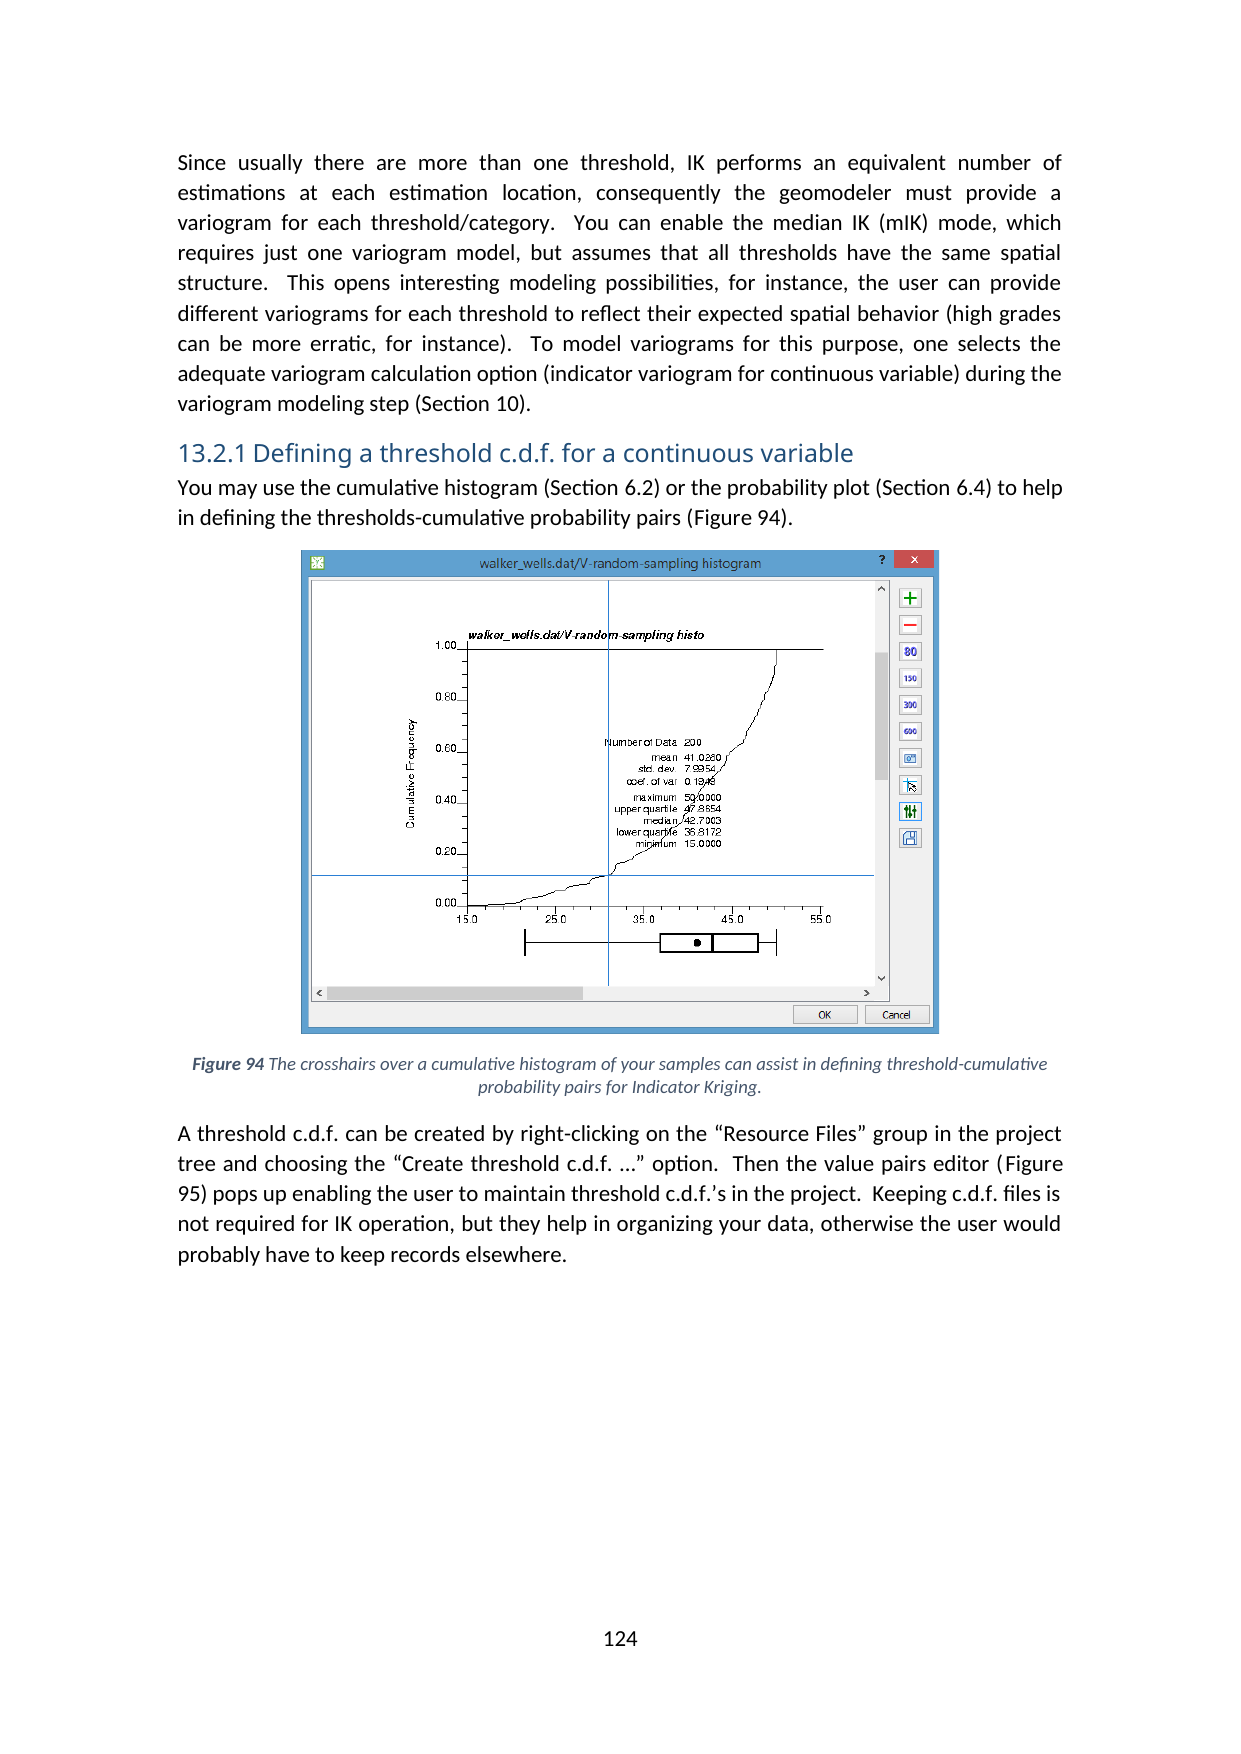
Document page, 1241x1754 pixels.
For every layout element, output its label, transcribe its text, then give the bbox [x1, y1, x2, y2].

text A threshold c.d.f. can be created by right-clicking on the “Resource Files” group in the project tree and choosing the “Create threshold c.d.f. …” option. Then the value pairs editor (Figure 93) pops up enabling the user to maintain threshold c.d.f.’s in the project. Keeping c.d.f. files is not required for IK operation, but they help in organizing your data, otherwise the user would probably have to keep records elsewhere. [177, 1119, 1063, 1268]
picture [301, 550, 940, 1034]
text Figure 94 The crosshairs over a cumulative histogram of your samples can assist in defining threshold-cumulative probability pairs for Indicator Kriging. [177, 1052, 1063, 1098]
text Since usually there are more than one threshold, IK performs an equivalent number of estimations at each estimation location, consequently the geomodeler must provide a variogram for each threshold/category. You can enable the median IK (mIK) mode, which requires just one variogram model, but assumes that all thresholds have the same spatial structure. This opens interesting modeling possibilities, for instance, the user can provide different variograms for each threshold to reflect their expected spatial behavior (high grades can be more erratic, for instance). To model variograms for this purpose, one selects the adequate variogram calculation option (indicator variogram for continuous variable) during the variogram modeling step (Section 10). [177, 148, 1063, 417]
text You may use the cumulative histogram (Section 6.2) or the probability plot (Section 6.4) to help in defining the thresholds-cumulative probability pairs (Figure 92). [177, 473, 1063, 531]
subtitle Defining a threshold c.d.f. for a continuous variable [177, 436, 1063, 470]
